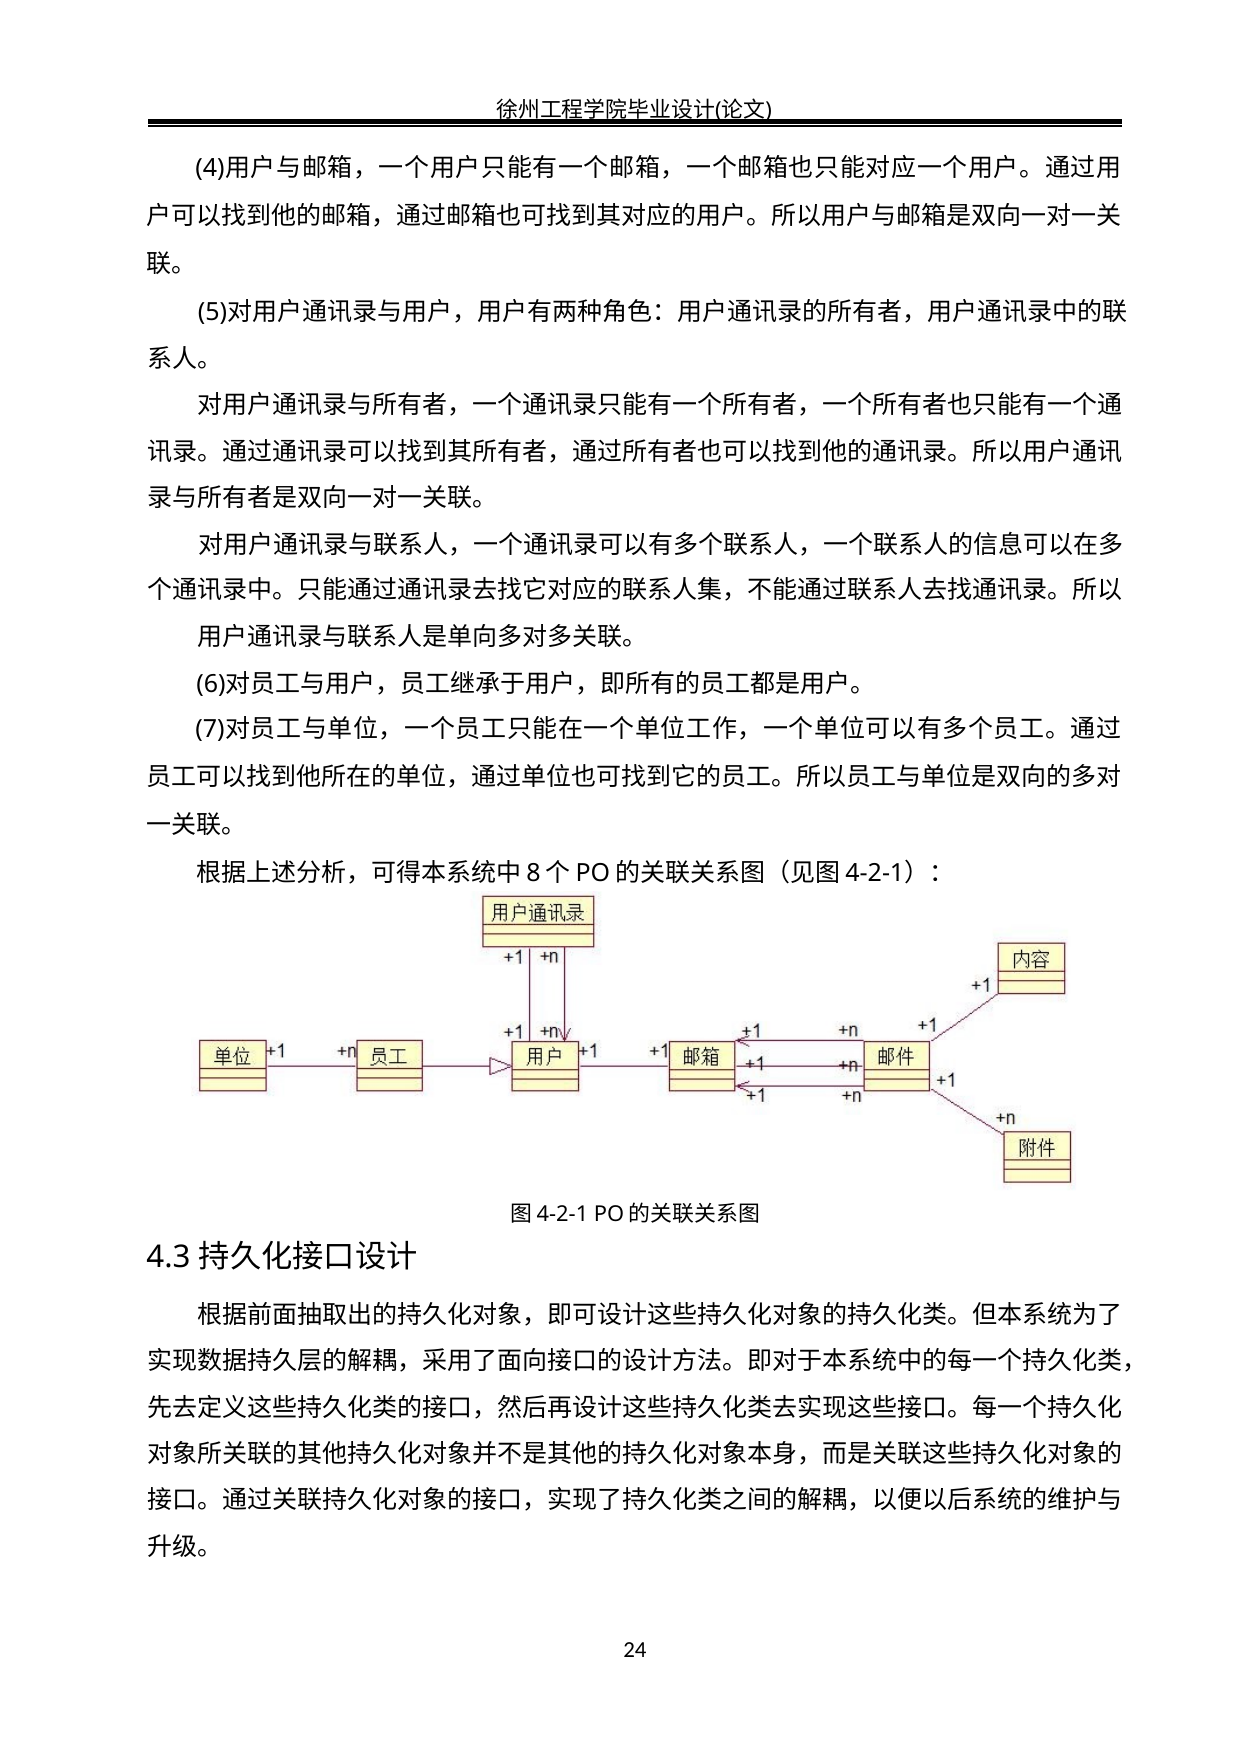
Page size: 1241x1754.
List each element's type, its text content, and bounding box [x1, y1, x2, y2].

text 个通讯录中。只能通过通讯录去找它对应的联系人集，不能通过联系人去找通讯录。所以用户通讯录与联系人是单向多对多关联。 [148, 570, 1137, 653]
text (5)对用户通讯录与用户，用户有两种角色：用户通讯录的所有者，用户通讯录中的联系人。 [148, 292, 1137, 374]
text 对用户通讯录与联系人，一个通讯录可以有多个联系人，一个联系人的信息可以在多 [148, 524, 1123, 561]
text (4)用户与邮箱，一个用户只能有一个邮箱，一个邮箱也只能对应一个用户。通过用户可以找到他的邮箱，通过邮箱也可找到其对应的用户。所以用户与邮箱是双向一对一关联。 [146, 148, 1123, 279]
text 对用户通讯录与所有者，一个通讯录只能有一个所有者，一个所有者也只能有一个通讯录。通过通讯录可以找到其所有者，通过所有者也可以找到他的通讯录。所以用户通讯录与所有者是双向一对一关联。 [148, 385, 1137, 514]
text 根据上述分析，可得本系统中8个PO的关联关系图（见图4-2-1）： [196, 852, 1137, 889]
text (6)对员工与用户，员工继承于用户，即所有的员工都是用户。 [196, 663, 1137, 699]
subtitle 4.3 持久化接口设计 [146, 1232, 1141, 1277]
picture [191, 891, 1077, 1191]
text (7)对员工与单位，一个员工只能在一个单位工作，一个单位可以有多个员工。通过员工可以找到他所在的单位，通过单位也可找到它的员工。所以员工与单位是双向的多对一关联。 [146, 708, 1123, 840]
text 图4-2-1 PO的关联关系图 [172, 1196, 1098, 1228]
text 根据前面抽取出的持久化对象，即可设计这些持久化对象的持久化类。但本系统为了实现数据持久层的解耦，采用了面向接口的设计方法。即对于本系统中的每一个持久化类，先去定义这些持久化类的接口，然后再设计这些持久化类去实现这些接口。每一个持久化对象所关联的其他持久化对象并不是其他的持久化对象本身，而是关联这些持久化对象的接口。通过关联持久化对象的接口，实现了持久化类之间的解耦，以便以后系统的维护与升级。 [148, 1294, 1137, 1562]
